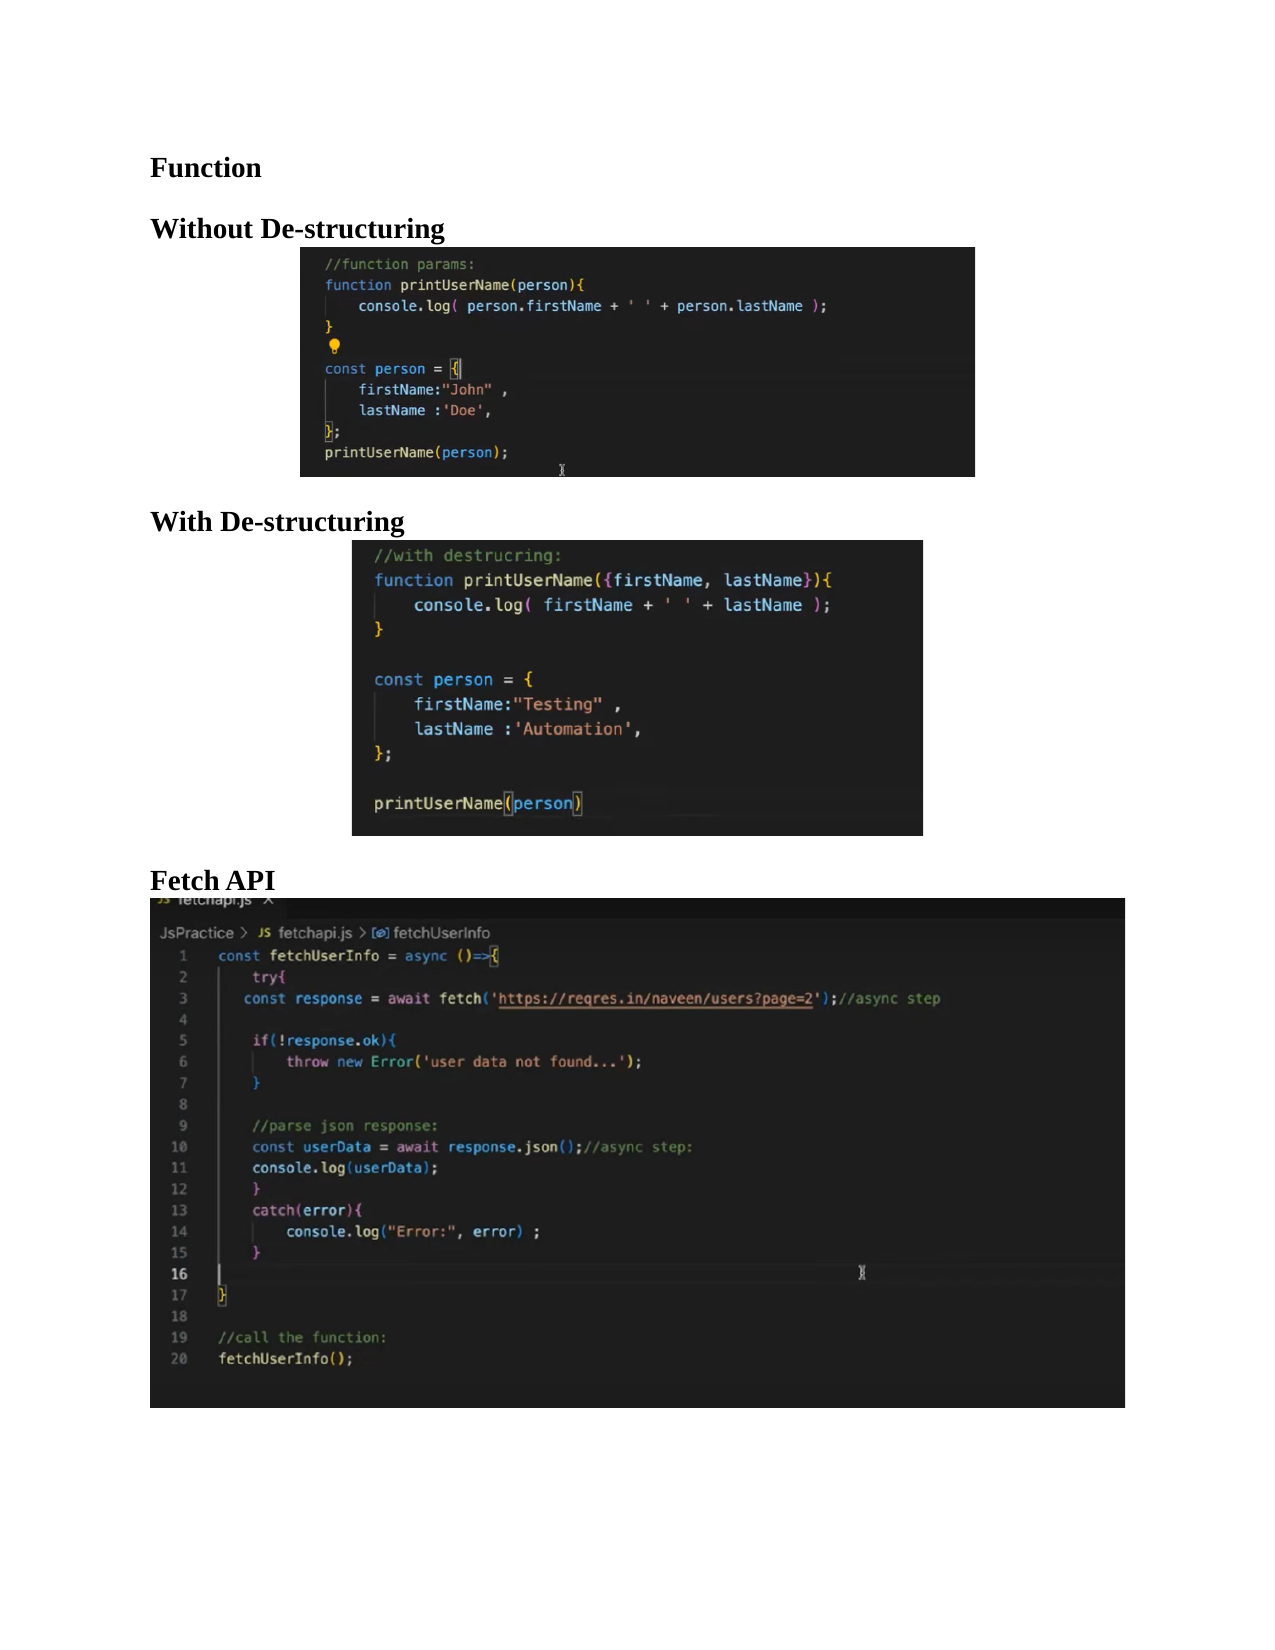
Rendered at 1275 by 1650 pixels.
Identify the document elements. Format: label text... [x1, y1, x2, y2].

subtitle With De-structuring [150, 504, 1125, 537]
picture [300, 247, 976, 477]
subtitle Fetch API [150, 863, 1125, 896]
picture [150, 898, 1125, 1408]
subtitle Function [150, 150, 1125, 183]
picture [351, 540, 924, 836]
subtitle Without De-structuring [150, 211, 1125, 245]
